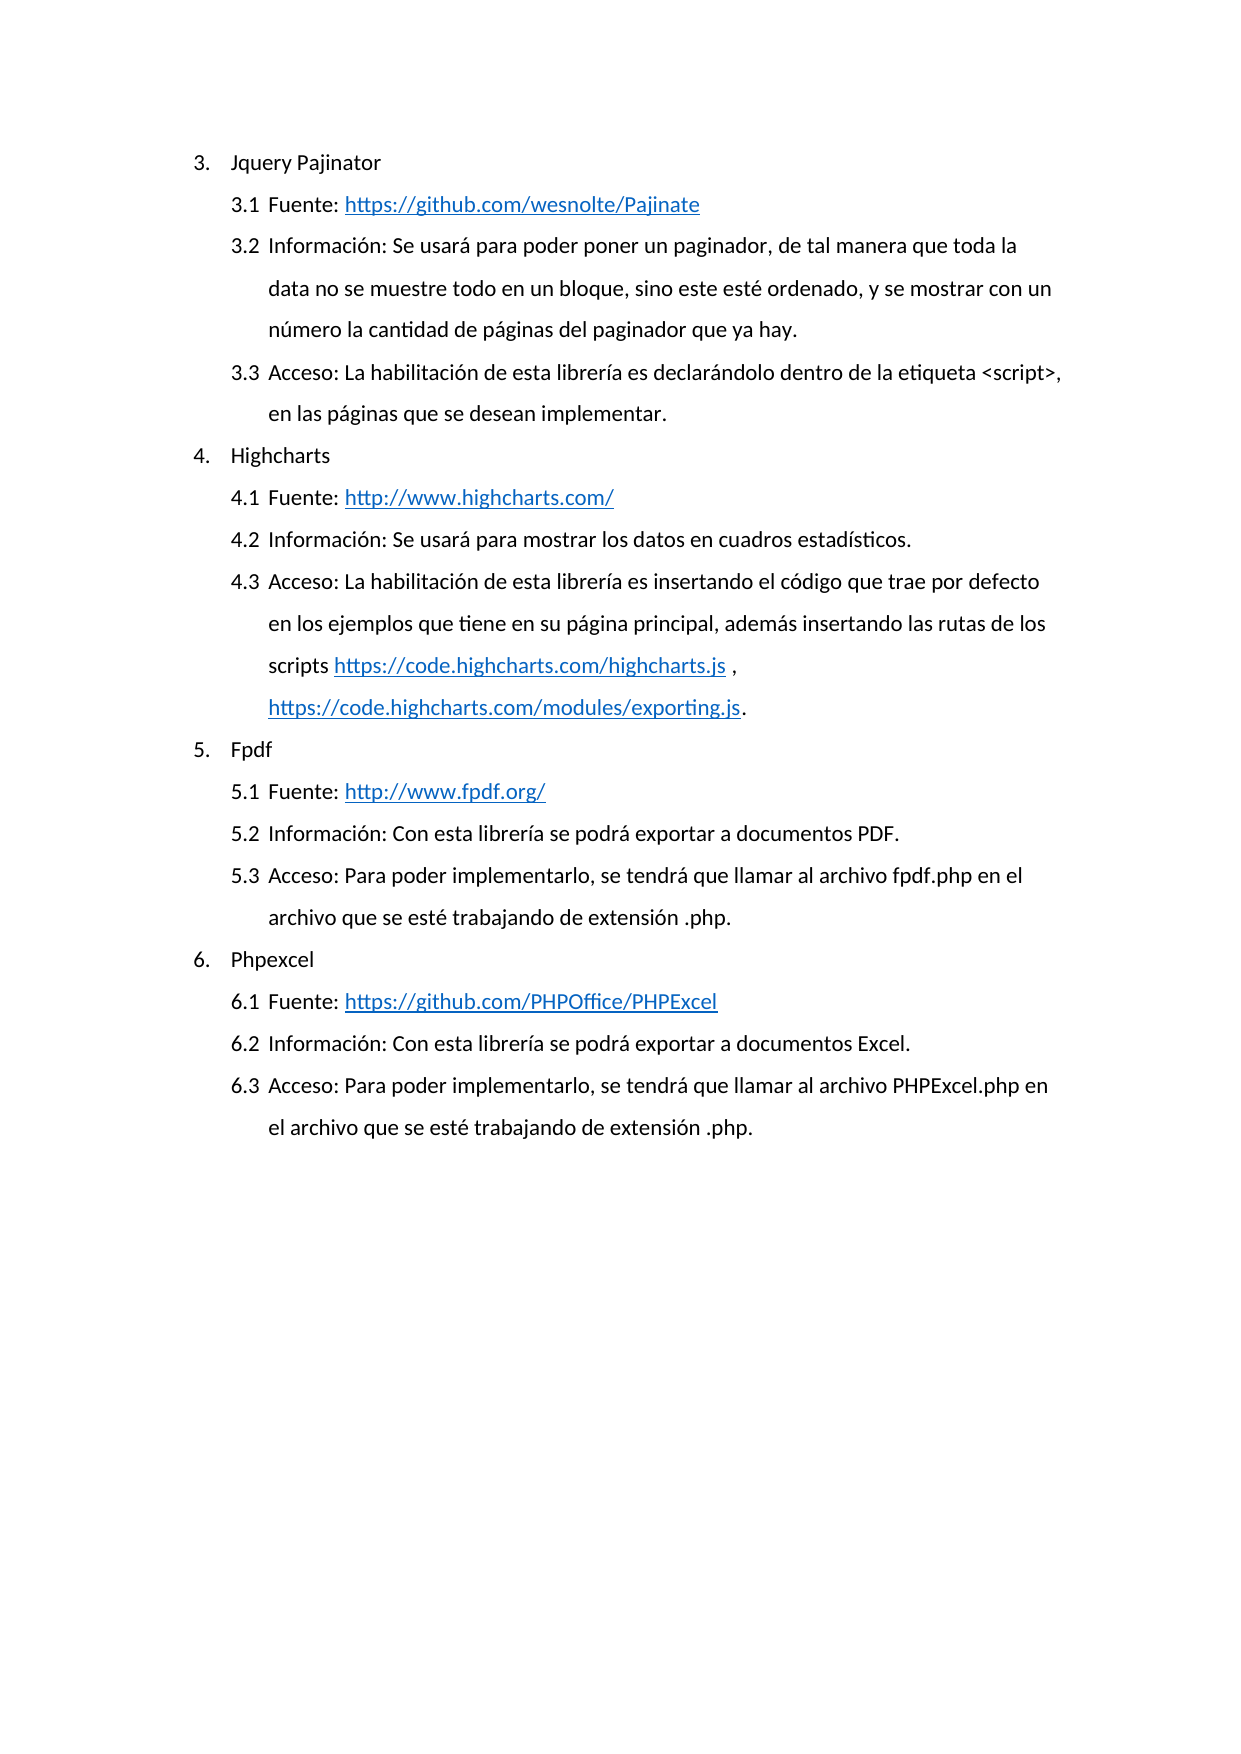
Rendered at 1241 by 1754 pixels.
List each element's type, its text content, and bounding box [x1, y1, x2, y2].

list Acceso: Para poder implementarlo, se tendrá que llamar al archivo fpdf.php en el archivo que se esté trabajando de extensión .php. [231, 861, 1063, 931]
list Highcharts [193, 442, 1063, 469]
list Acceso: Para poder implementarlo, se tendrá que llamar al archivo PHPExcel.php en el archivo que se esté trabajando de extensión .php. [231, 1071, 1063, 1141]
list Información: Se usará para mostrar los datos en cuadros estadísticos. [231, 526, 1063, 553]
list Fuente: http://www.highcharts.com/ [231, 483, 1063, 512]
list Acceso: La habilitación de esta librería es insertando el código que trae por defecto en los ejemplos que tiene en su página principal, además insertando las rutas de los scripts https://code.highcharts.com/highcharts.js , https://code.highcharts.com/modules/exporting.js. [231, 567, 1063, 721]
list Fpdf [193, 735, 1063, 763]
list Jquery Pajinator [193, 148, 1063, 176]
list Información: Se usará para poder poner un paginador, de tal manera que toda la data no se muestre todo en un bloque, sino este esté ordenado, y se mostrar con un número la cantidad de páginas del paginador que ya hay. [231, 232, 1063, 344]
list Información: Con esta librería se podrá exportar a documentos PDF. [231, 819, 1063, 847]
list Fuente: https://github.com/wesnolte/Pajinate [231, 190, 1063, 218]
list Fuente: https://github.com/PHPOffice/PHPExcel [231, 987, 1063, 1015]
list Información: Con esta librería se podrá exportar a documentos Excel. [231, 1029, 1063, 1057]
list Acceso: La habilitación de esta librería es declarándolo dentro de la etiqueta <script>, en las páginas que se desean implementar. [231, 358, 1063, 428]
list Phpexcel [193, 945, 1063, 973]
list Fuente: http://www.fpdf.org/ [231, 777, 1063, 805]
